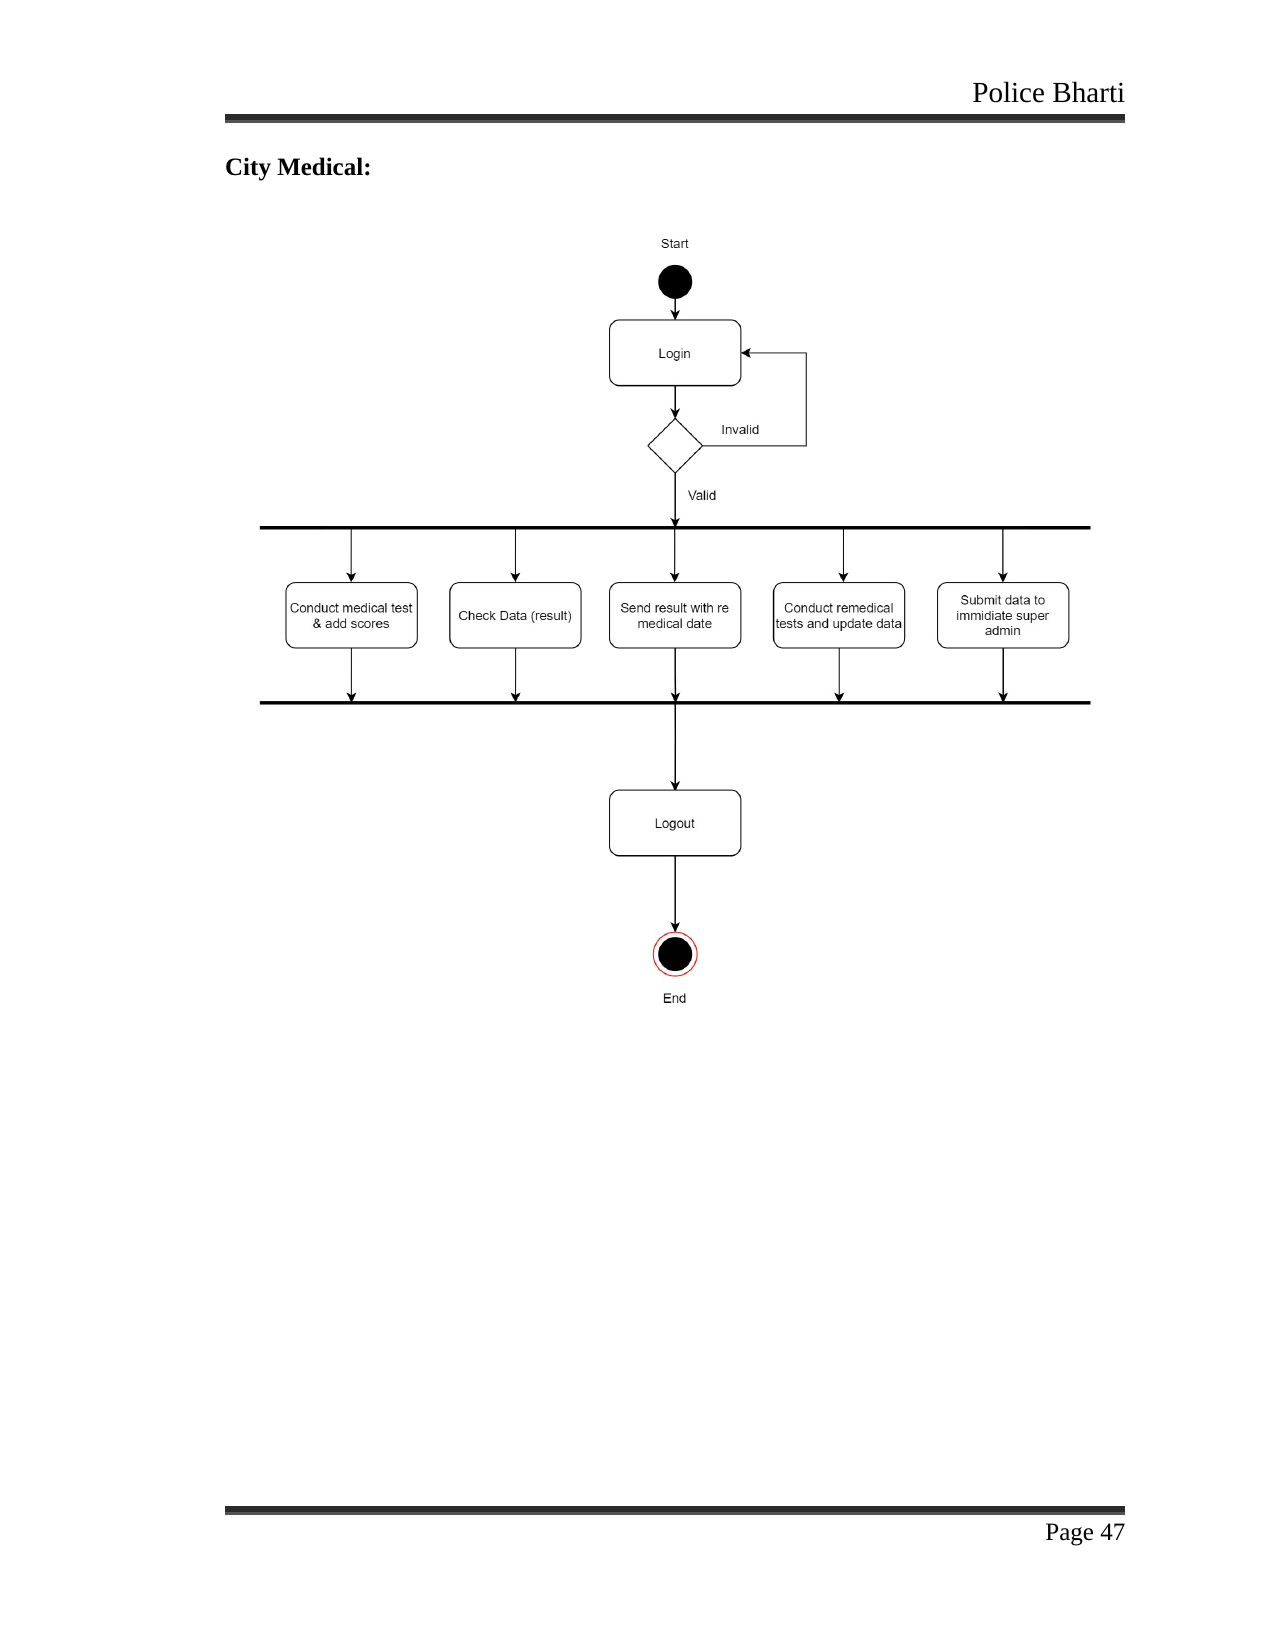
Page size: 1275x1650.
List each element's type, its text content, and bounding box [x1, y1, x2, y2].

picture [225, 199, 1125, 1042]
text City Medical: [225, 152, 1125, 181]
